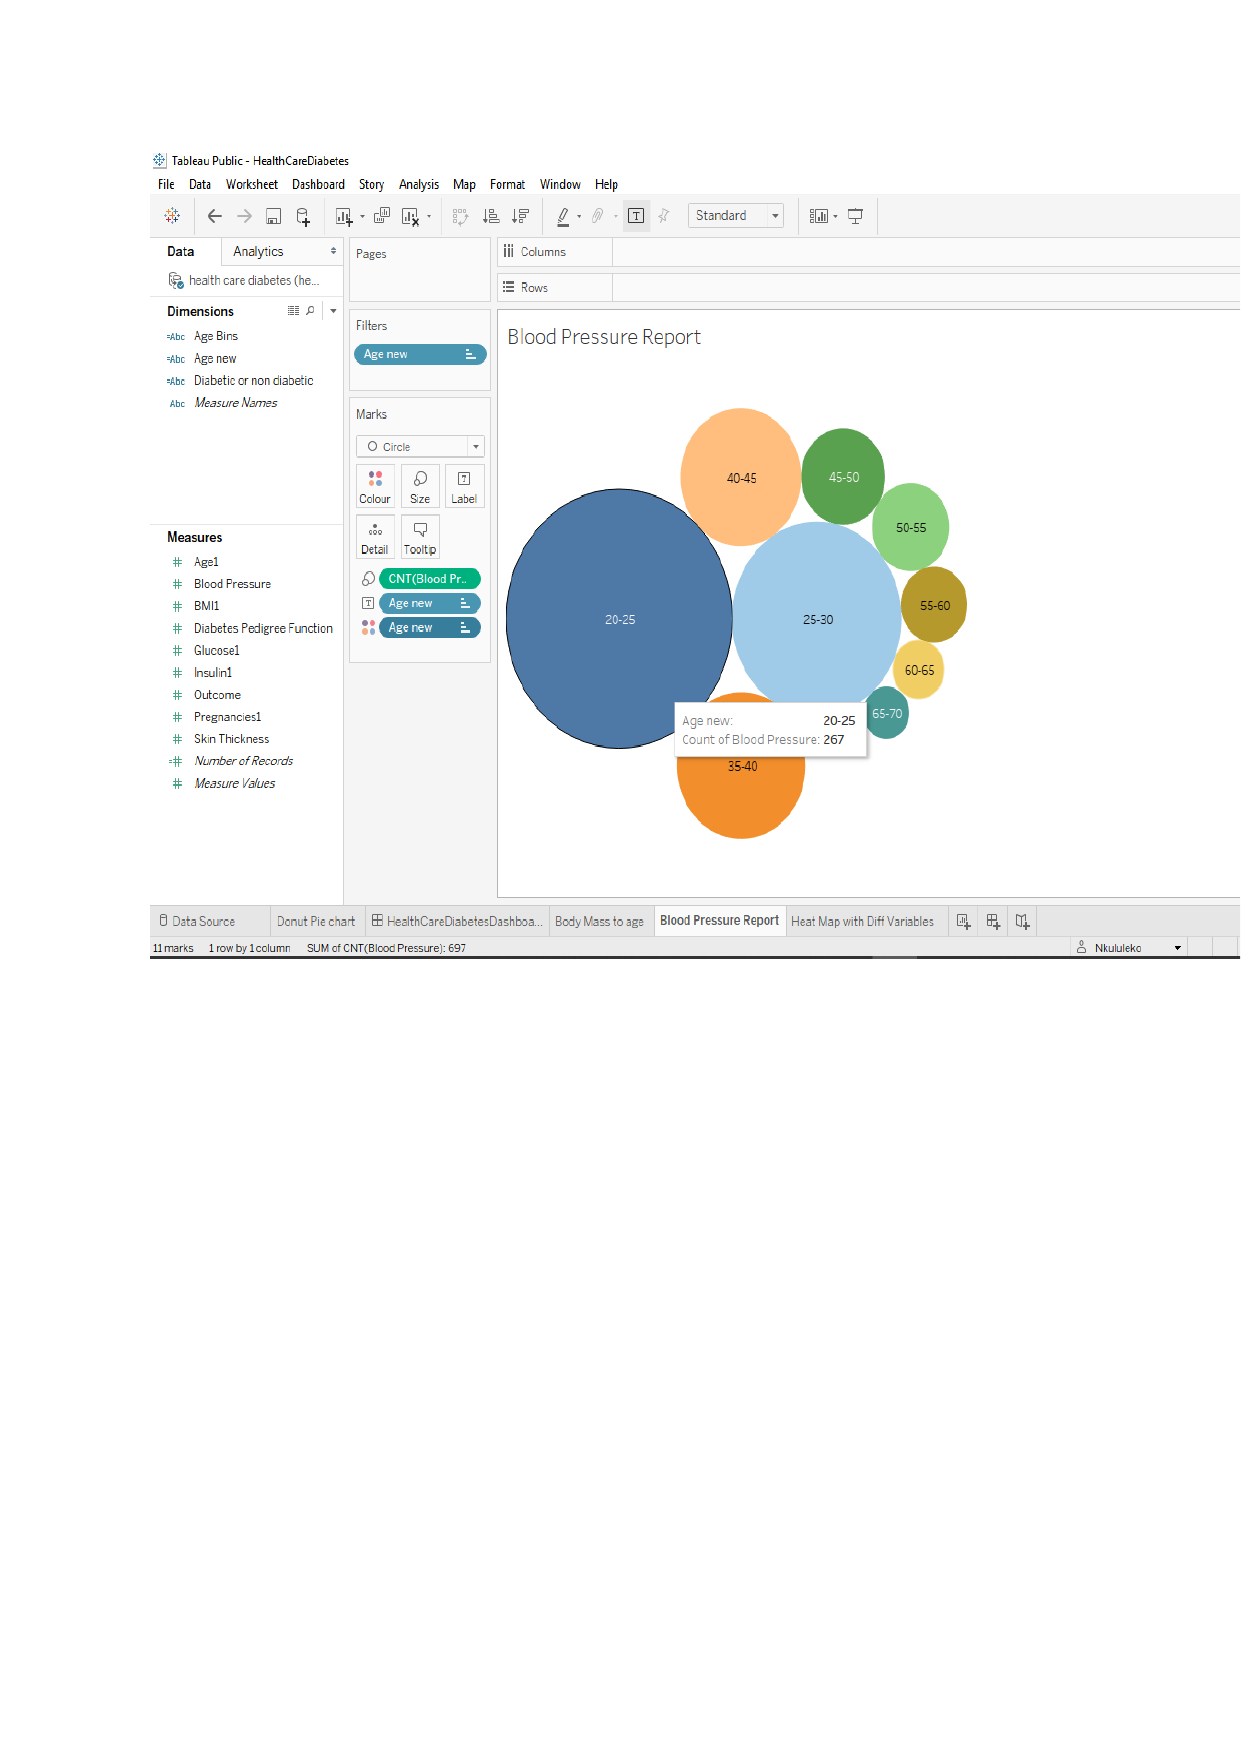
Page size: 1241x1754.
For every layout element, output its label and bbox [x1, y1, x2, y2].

picture [150, 150, 1241, 959]
